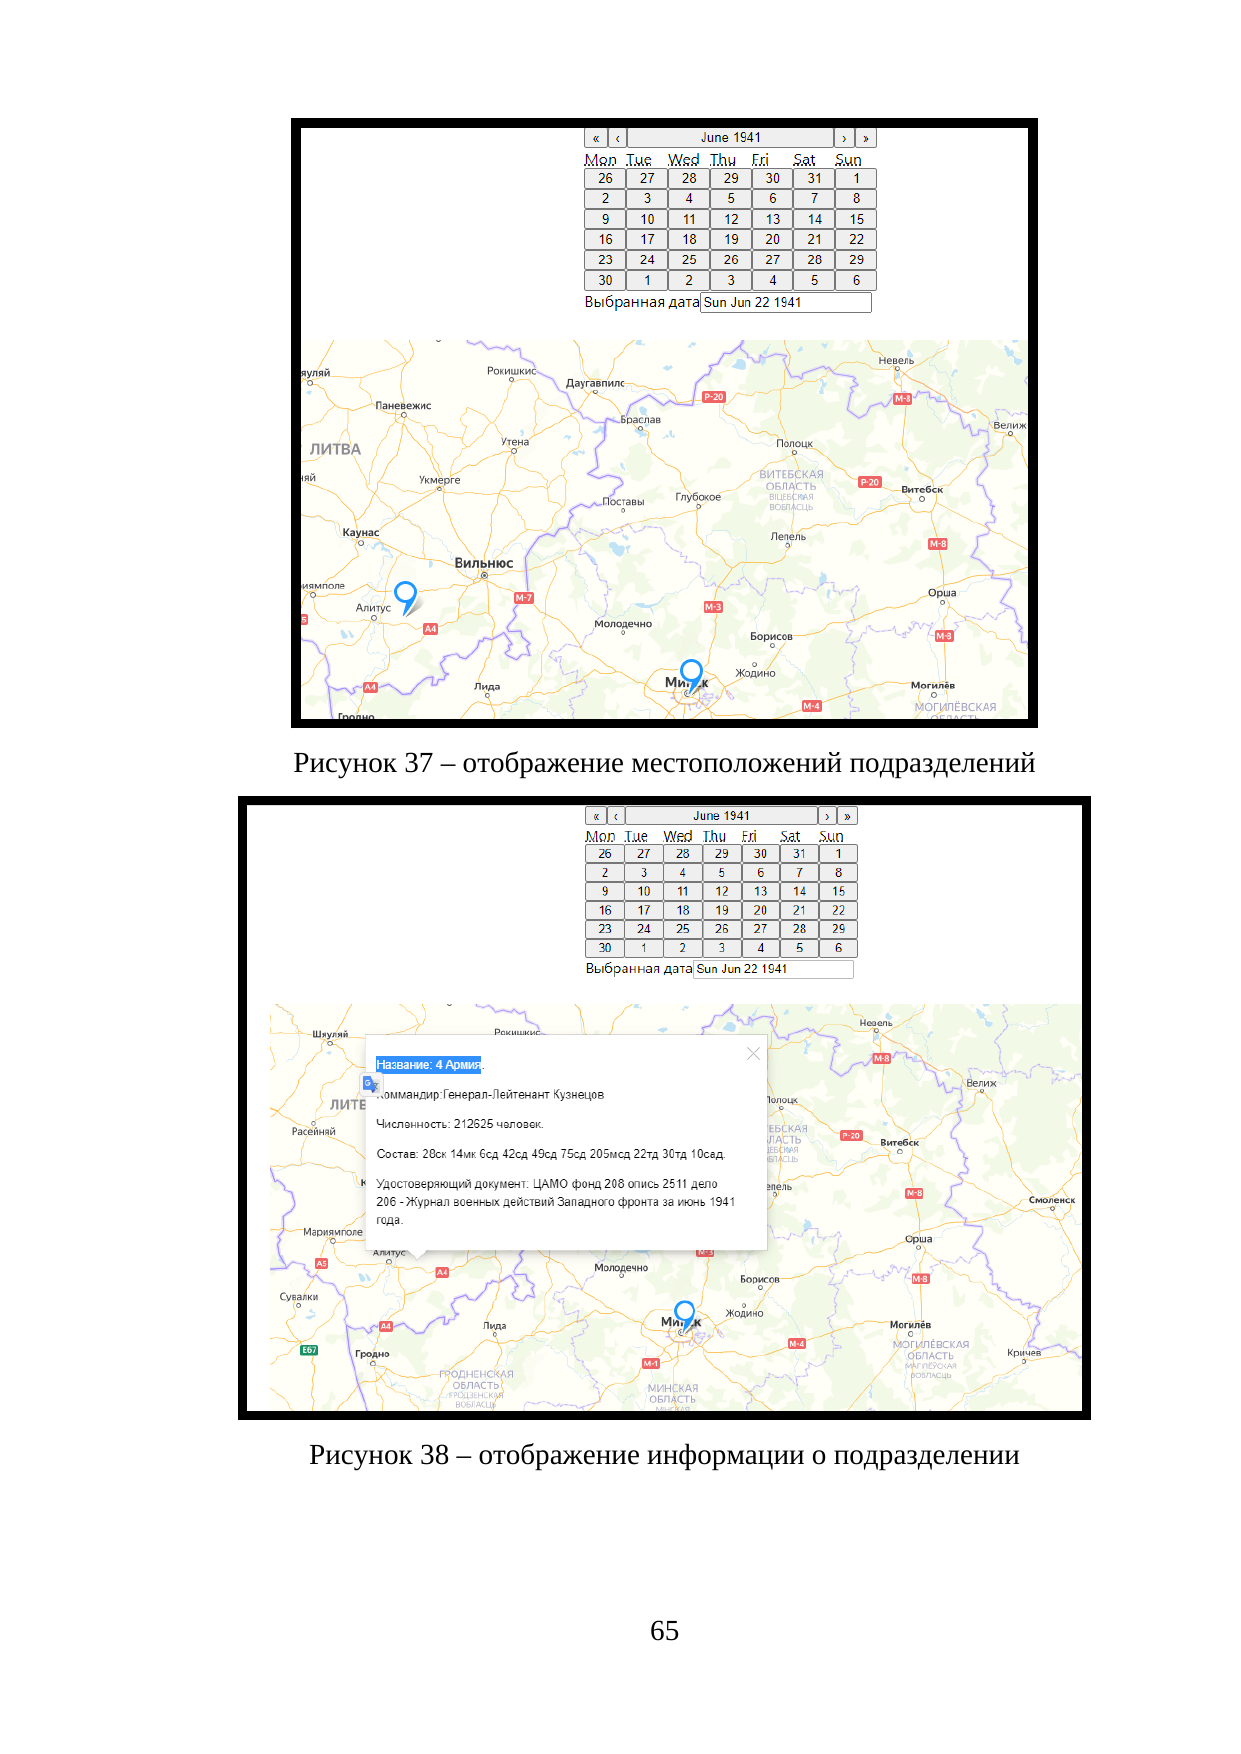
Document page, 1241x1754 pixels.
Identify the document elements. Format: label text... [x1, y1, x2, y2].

picture [301, 128, 1028, 719]
text Рисунок 37 – отображение местоположений подразделений [177, 745, 1152, 779]
text Рисунок – отображение информации о подразделении [177, 1437, 1152, 1470]
picture [247, 805, 1082, 1411]
